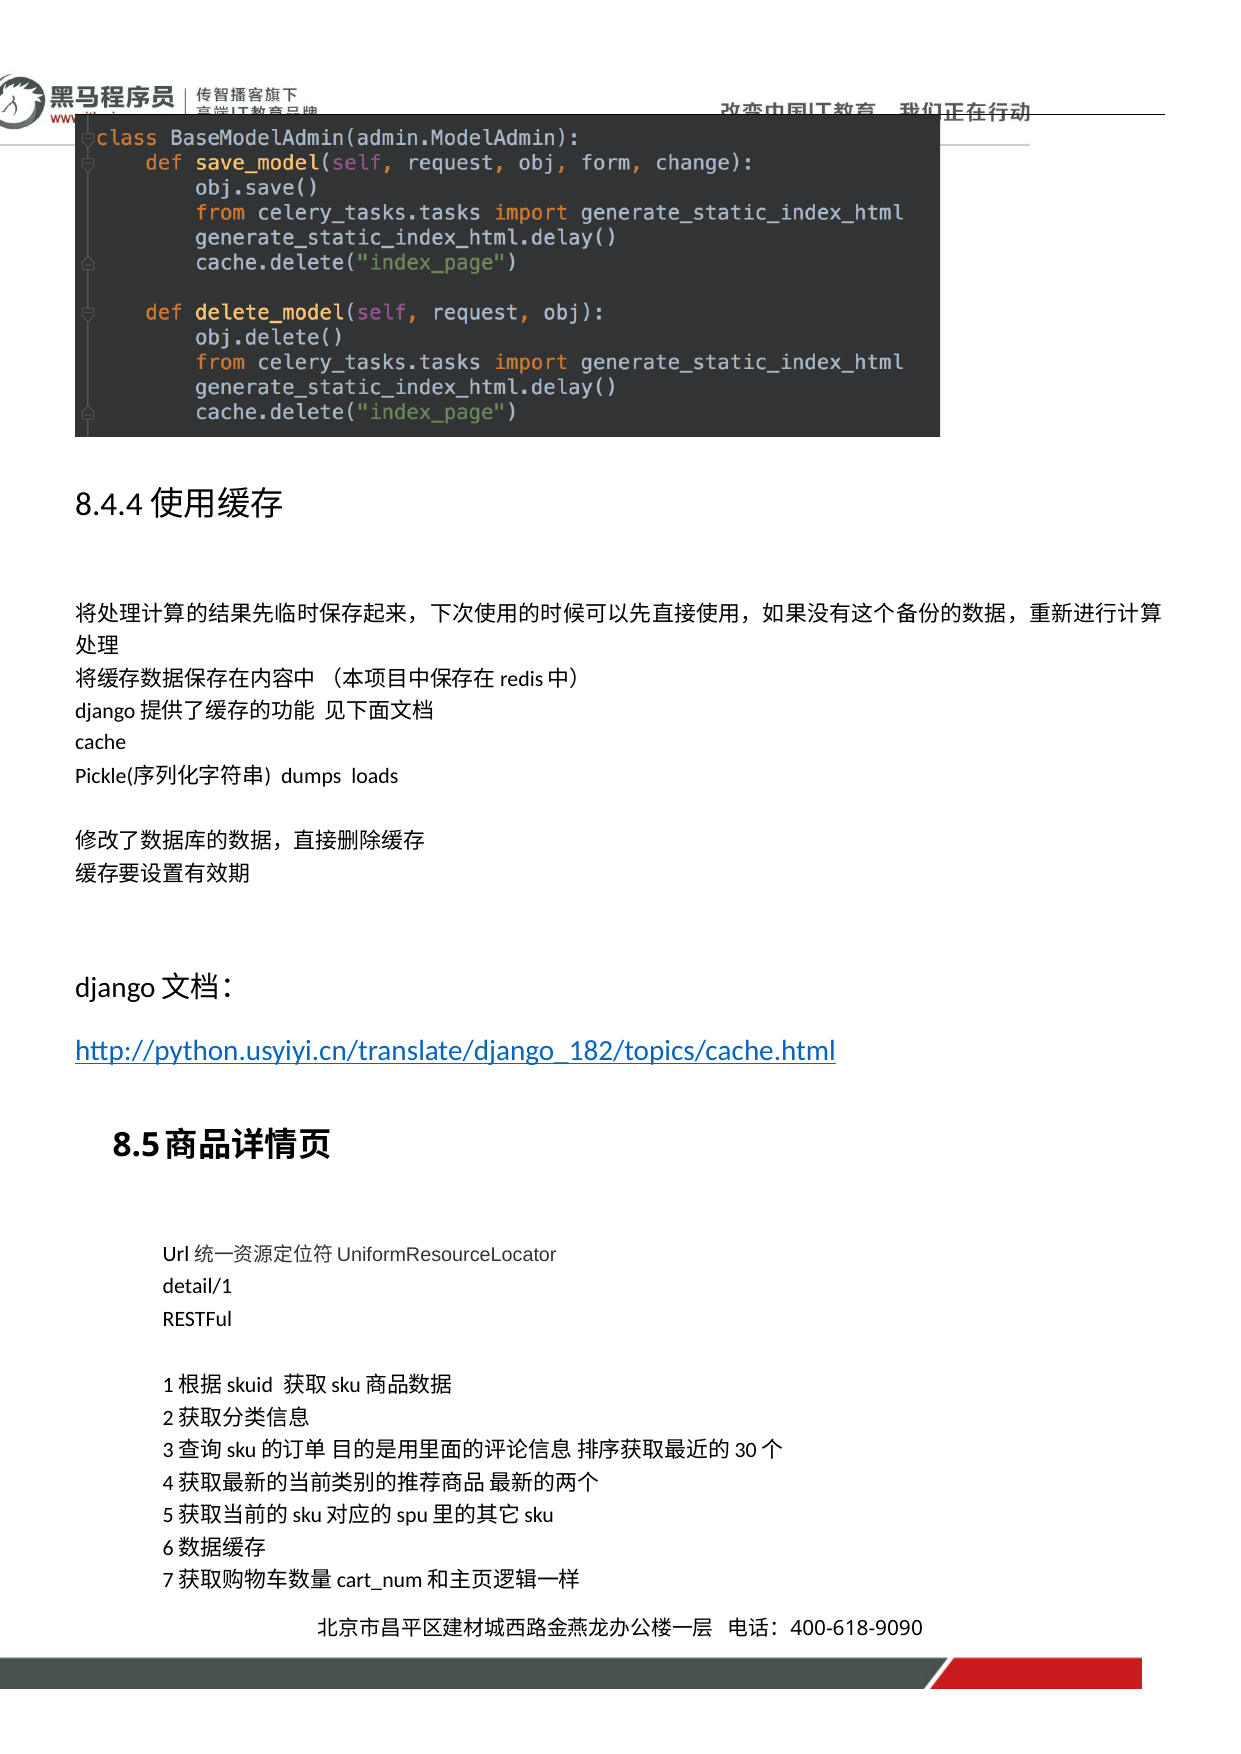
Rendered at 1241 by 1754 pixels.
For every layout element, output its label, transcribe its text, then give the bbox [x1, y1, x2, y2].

list 7 获取购物车数量 cart_num 和主页逻辑一样 [162, 1562, 1165, 1594]
text 缓存要设置有效期 [75, 855, 1165, 888]
text django提供了缓存的功能 见下面文档 [75, 693, 1165, 725]
text Url 统一资源定位符UniformResourceLocator [119, 1237, 1165, 1269]
list 1 根据skuid 获取sku商品数据 [162, 1367, 1165, 1399]
subtitle 商品详情页 [112, 1110, 1165, 1175]
list 2 获取分类信息 [162, 1399, 1165, 1432]
text Pickle(序列化字符串) dumps loads [75, 758, 1165, 790]
list 6 数据缓存 [162, 1529, 1165, 1562]
text RESTFul [119, 1302, 1165, 1334]
picture [0, 1599, 1143, 1689]
text http://python.usyiyi.cn/translate/django_182/topics/cache.html [75, 1018, 1165, 1083]
text detail/1 [119, 1269, 1165, 1302]
subtitle 8.4.4 使用缓存 [75, 468, 1165, 533]
text cache [75, 725, 1165, 758]
text 将处理计算的结果先临时保存起来，下次使用的时候可以先直接使用，如果没有这个备份的数据，重新进行计算处理 [75, 595, 1165, 660]
picture [0, 3, 1133, 437]
text 将缓存数据保存在内容中 （本项目中保存在redis中） [75, 660, 1165, 693]
text django文档： [75, 953, 1165, 1018]
text 4 获取最新的当前类别的推荐商品 最新的两个 [119, 1464, 1165, 1497]
list 5 获取当前的sku对应的spu里的其它sku [162, 1497, 1165, 1529]
list 3 查询sku的订单 目的是用里面的评论信息 排序获取最近的30个 [162, 1432, 1165, 1464]
text 修改了数据库的数据，直接删除缓存 [75, 823, 1165, 855]
